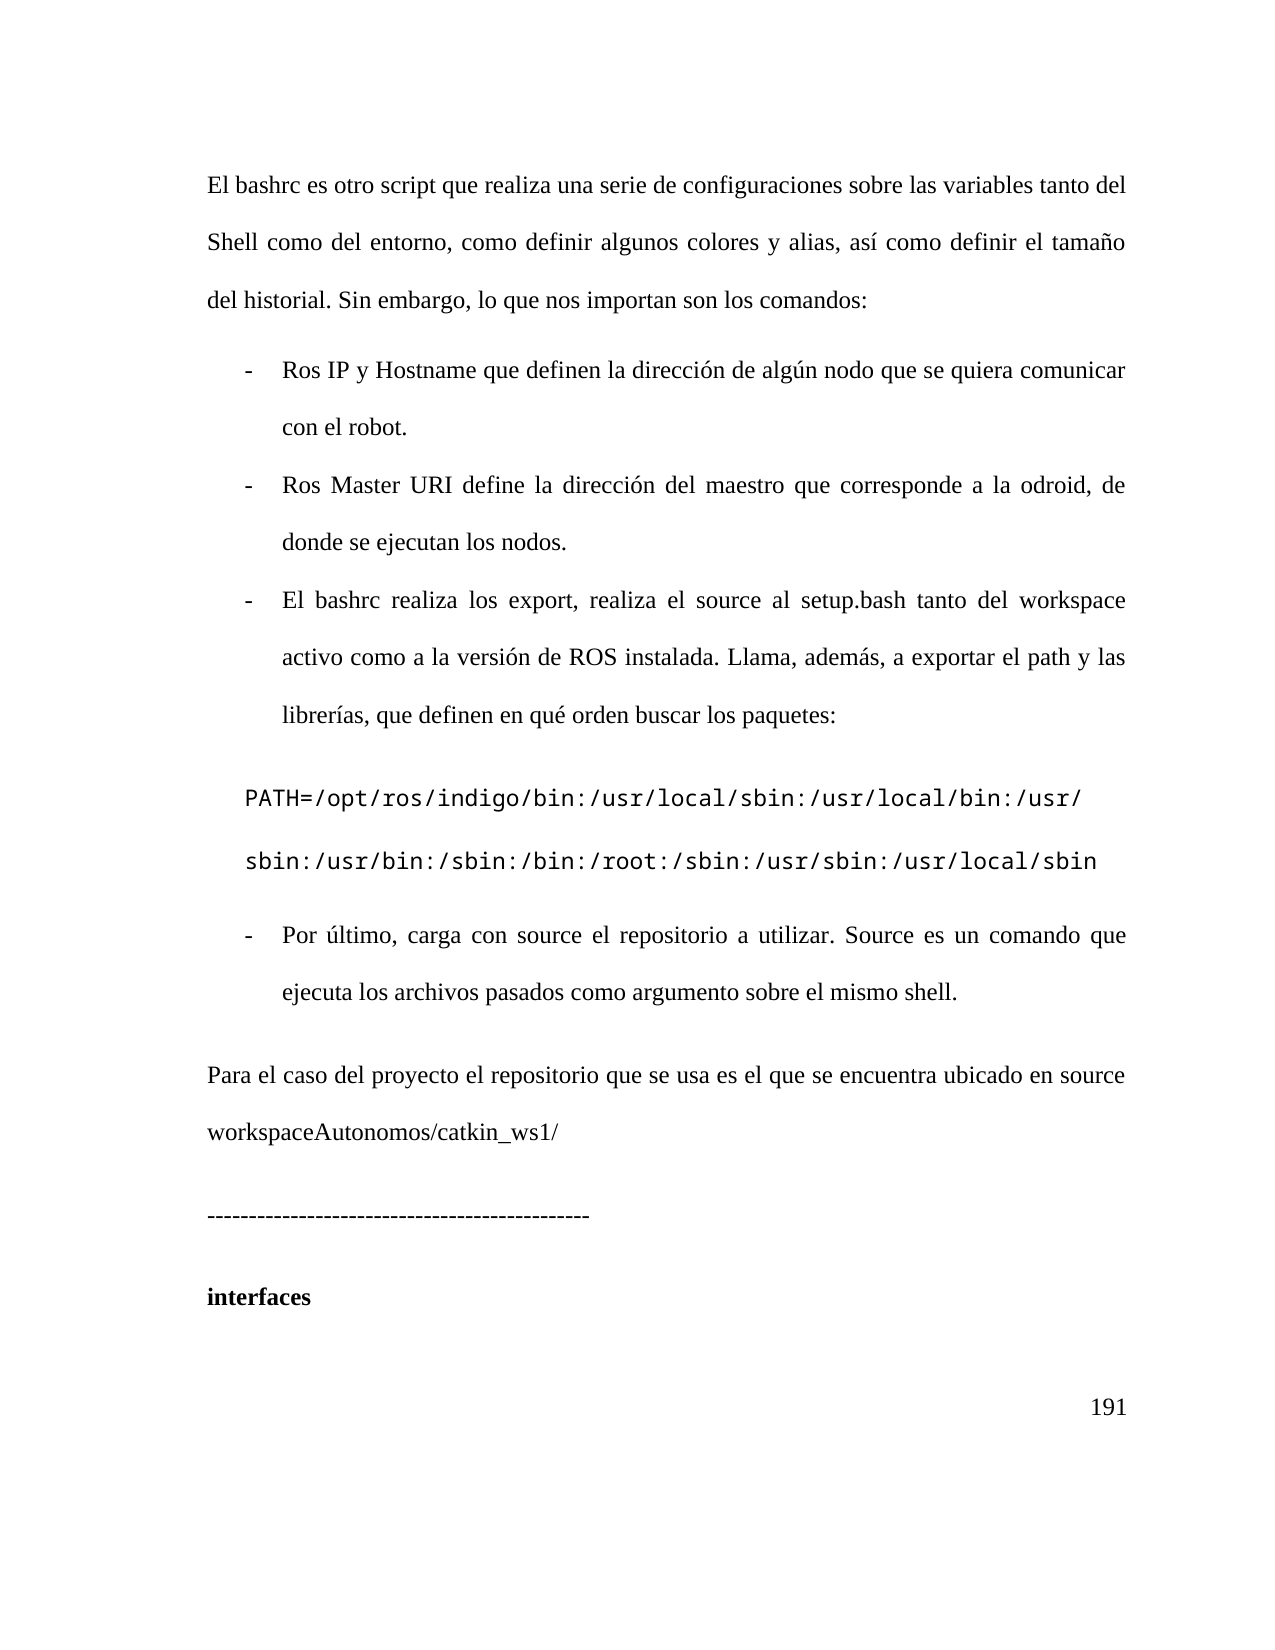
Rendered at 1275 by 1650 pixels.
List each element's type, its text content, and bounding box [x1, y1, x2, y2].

text PATH=/opt/ros/indigo/bin:/usr/local/sbin:/usr/local/bin:/usr/sbin:/usr/bin:/sbin:/bin:/root:/sbin:/usr/sbin:/usr/local/sbin [244, 782, 1127, 876]
list El bashrc realiza los export, realiza el source al setup.bash tanto del workspace activo como a la versión de ROS instalada. Llama, además, a exportar el path y las librerías, que definen en qué orden buscar los paquetes: [244, 585, 1127, 729]
text Para el caso del proyecto el repositorio que se usa es el que se encuentra ubicado en source workspaceAutonomos/catkin_ws1/ [207, 1060, 1127, 1146]
list Ros IP y Hostname que definen la dirección de algún nodo que se quiera comunicar con el robot. [244, 355, 1127, 441]
list Ros Master URI define la dirección del maestro que corresponde a la odroid, de donde se ejecutan los nodos. [244, 470, 1127, 556]
text interfaces [207, 1282, 1127, 1311]
list Por último, carga con source el repositorio a utilizar. Source es un comando que ejecuta los archivos pasados como argumento sobre el mismo shell. [244, 920, 1127, 1006]
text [207, 1200, 1127, 1229]
text El bashrc es otro script que realiza una serie de configuraciones sobre las variables tanto del Shell como del entorno, como definir algunos colores y alias, así como definir el tamaño del historial. Sin embargo, lo que nos importan son los comandos: [207, 170, 1127, 314]
